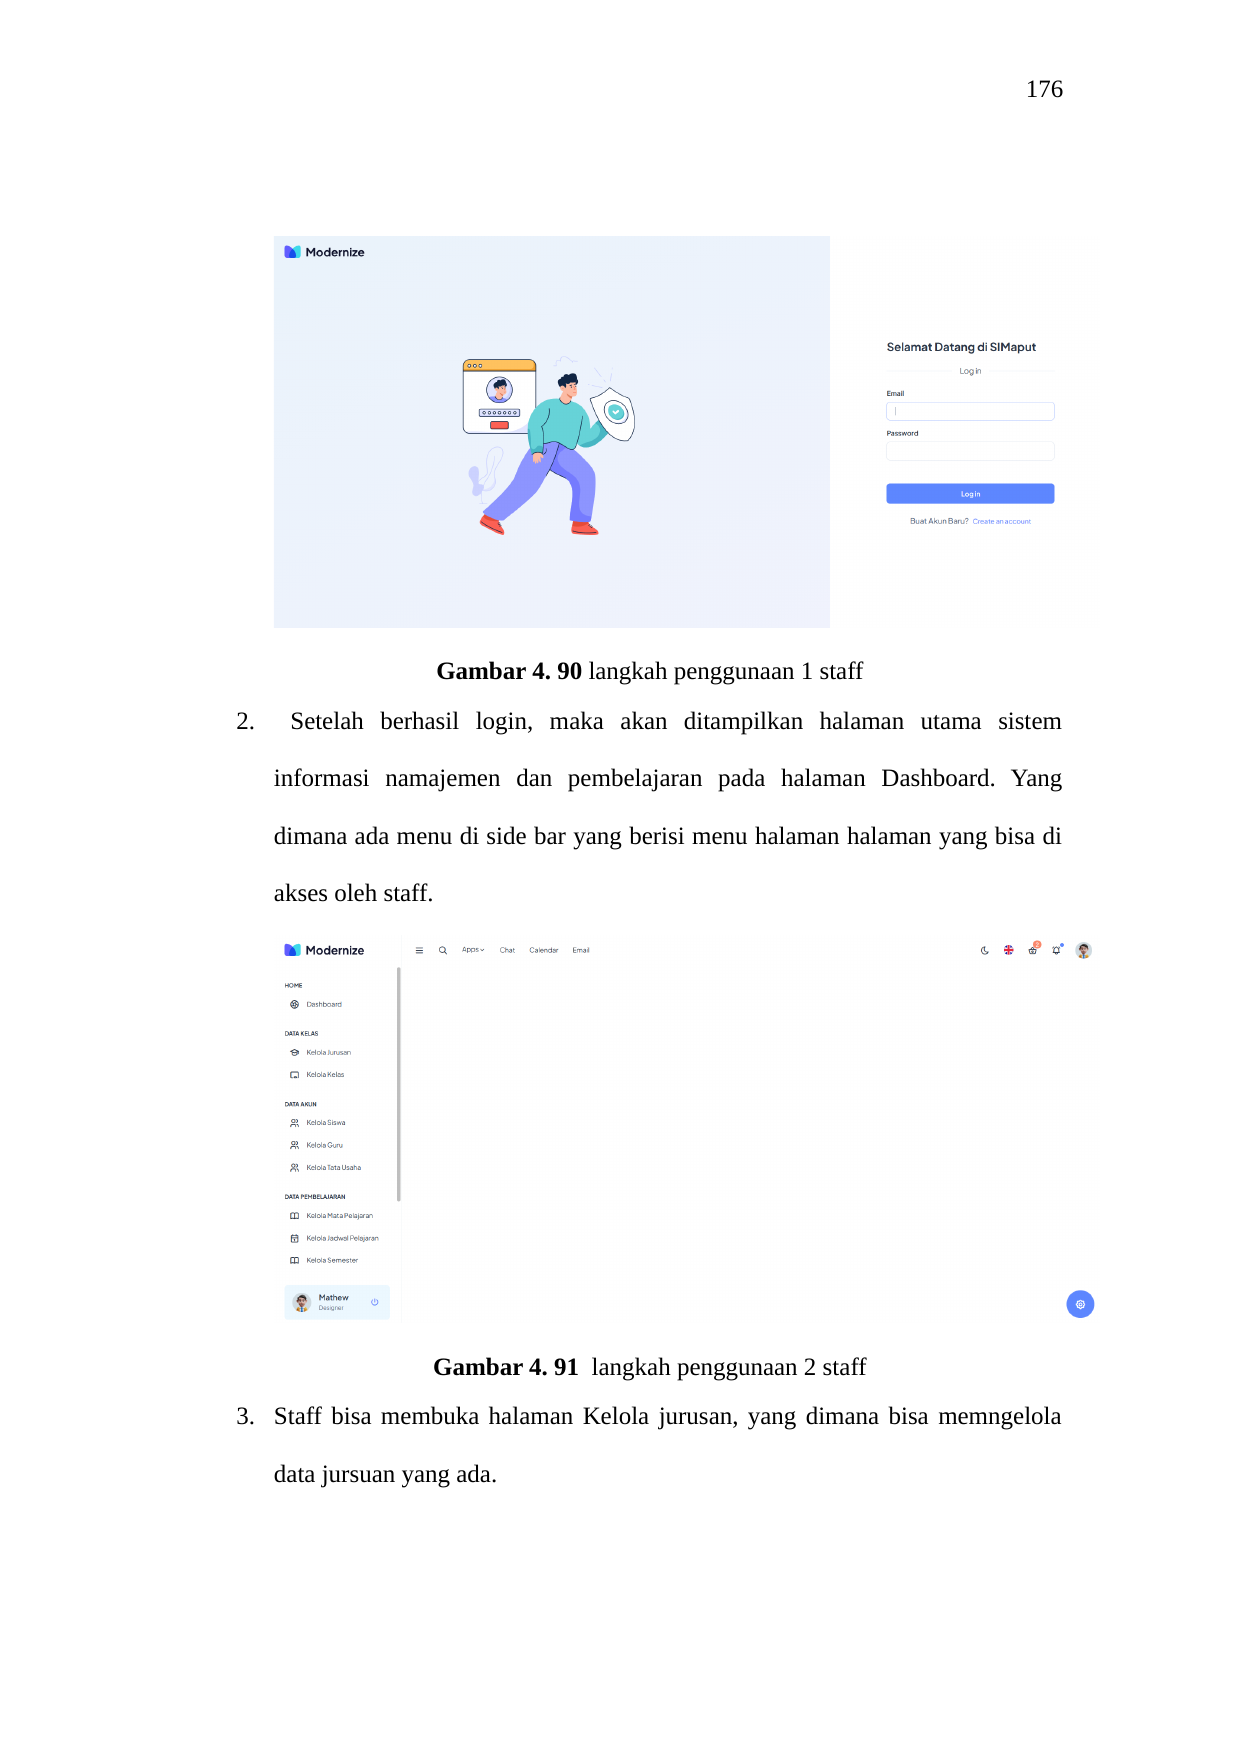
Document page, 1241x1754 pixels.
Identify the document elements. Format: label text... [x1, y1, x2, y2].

list Setelah berhasil login, maka akan ditampilkan halaman utama sistem informasi namajemen dan pembelajaran pada halaman Dashboard. Yang dimana ada menu di side bar yang berisi menu halaman halaman yang bisa di akses oleh staff. [236, 706, 1063, 907]
picture [273, 935, 1101, 1323]
picture [273, 236, 1101, 628]
list Staff bisa membuka halaman Kelola jurusan, yang dimana bisa memngelola data jursuan yang ada. [236, 1401, 1063, 1487]
text Gambar 4. 91 langkah penggunaan 2 staff [236, 1352, 1063, 1380]
text Gambar 4. 90 langkah penggunaan 1 staff [236, 656, 1063, 685]
